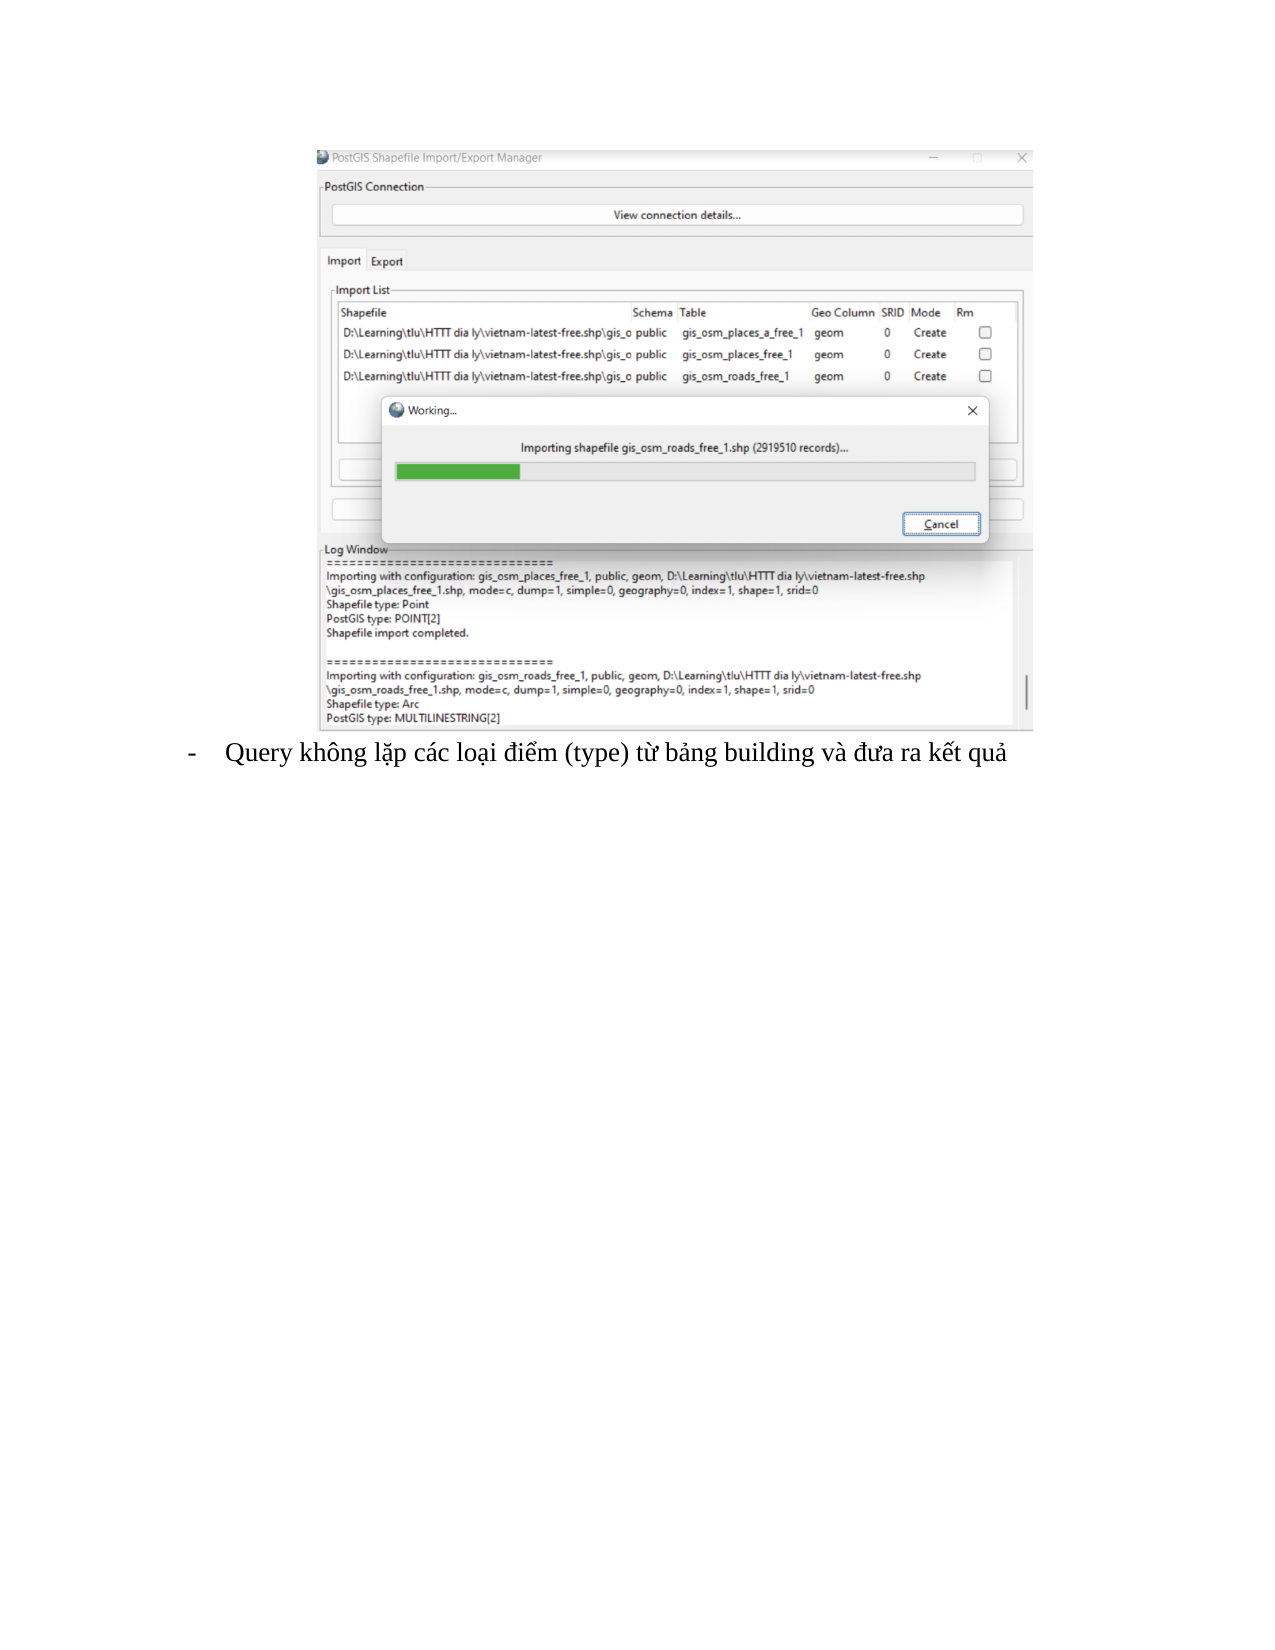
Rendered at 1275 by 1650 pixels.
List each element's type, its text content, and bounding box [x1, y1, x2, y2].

list Query không lặp các loại điểm (type) từ bảng building và đưa ra kết quả [187, 736, 1125, 767]
picture [316, 150, 1034, 732]
